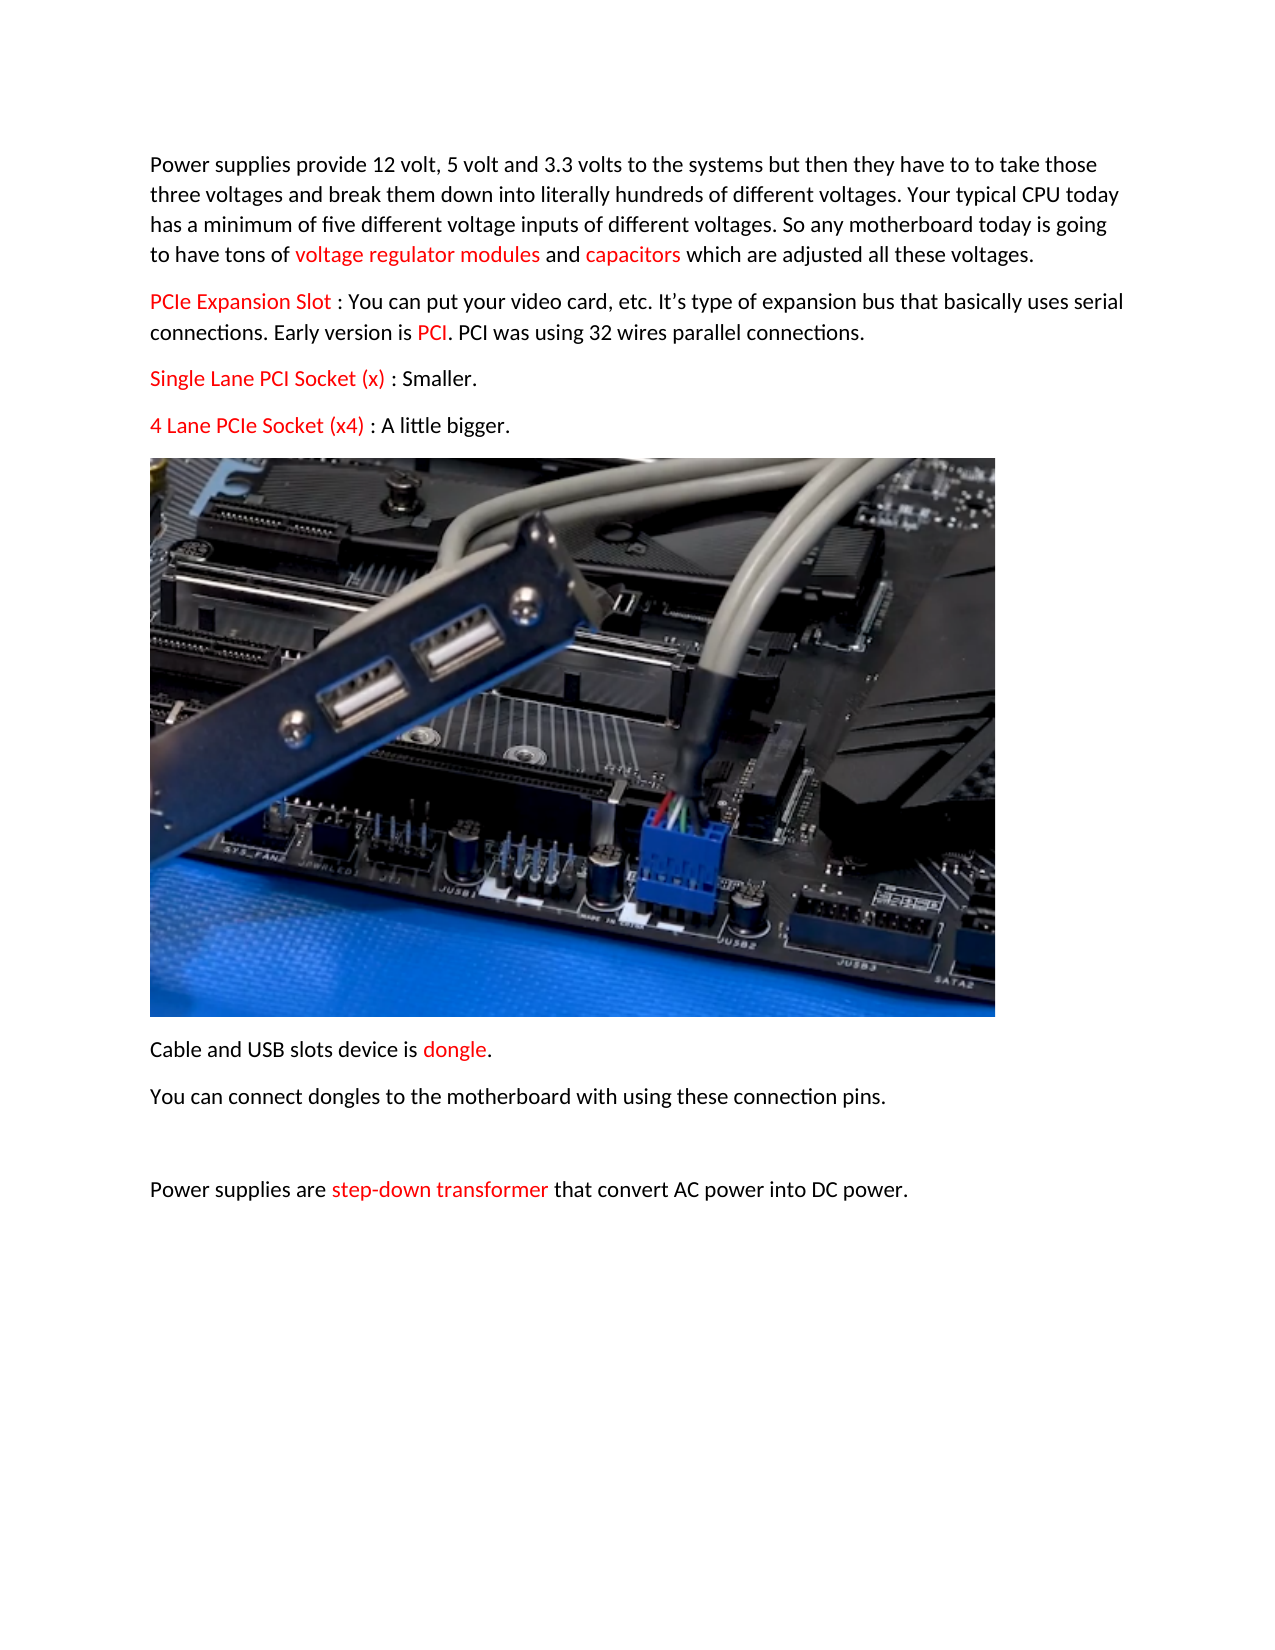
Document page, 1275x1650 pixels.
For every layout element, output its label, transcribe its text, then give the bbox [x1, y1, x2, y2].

text Power supplies are step-down transformer that convert AC power into DC power. [150, 1176, 1125, 1204]
text Cable and USB slots device is dongle. [150, 1035, 1125, 1063]
text You can connect dongles to the motherboard with using these connection pins. [150, 1082, 1125, 1110]
text Single Lane PCI Socket (x) : Smaller. [150, 364, 1125, 393]
picture [150, 458, 996, 1017]
text Power supplies provide 12 volt, 5 volt and 3.3 volts to the systems but then they have to to take those three voltages and break them down into literally hundreds of different voltages. Your typical CPU today has a minimum of five different voltage inputs of different voltages. So any motherboard today is going to have tons of voltage regulator modules and capacitors which are adjusted all these voltages. [150, 150, 1125, 269]
text 4 Lane PCIe Socket (x4) : A little bigger. [150, 411, 1125, 439]
text PCIe Expansion Slot : You can put your video card, etc. It’s type of expansion bus that basically uses serial connections. Early version is PCI. PCI was using 32 wires parallel connections. [150, 287, 1125, 346]
